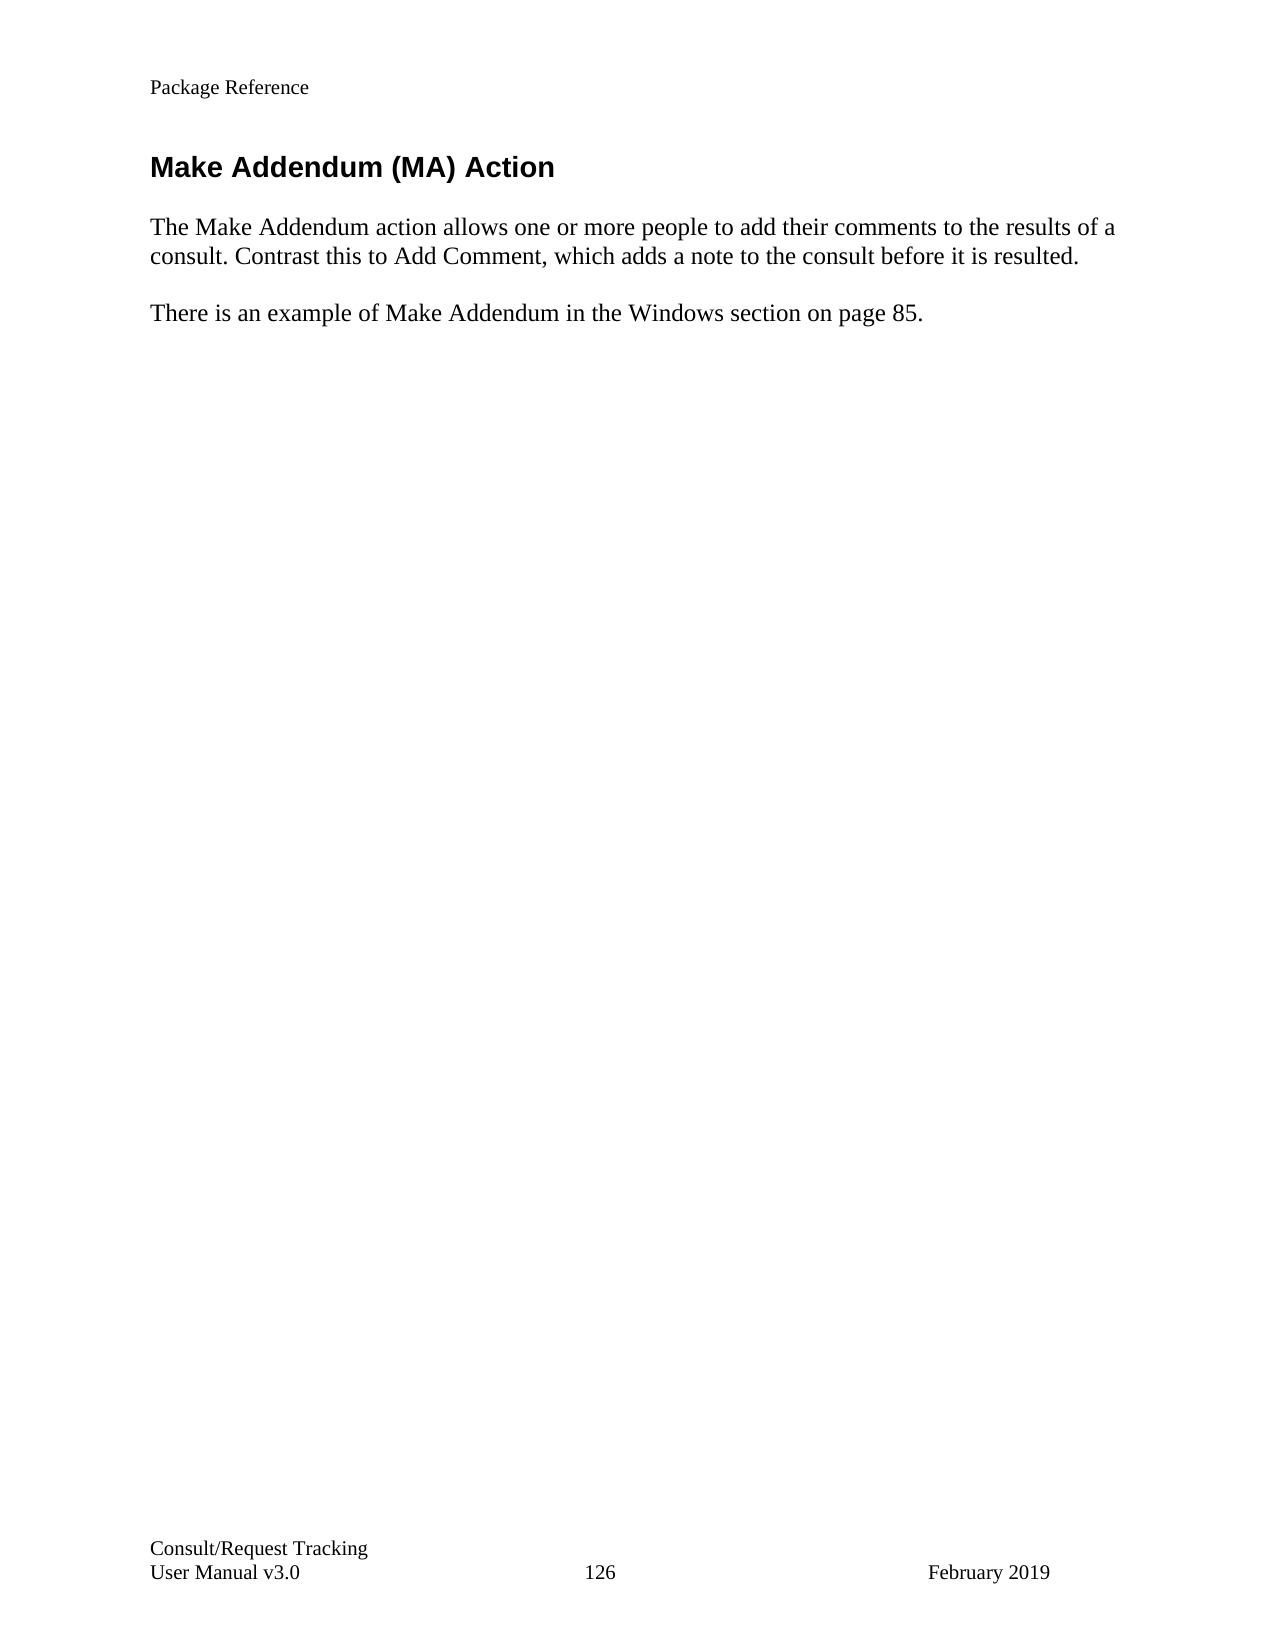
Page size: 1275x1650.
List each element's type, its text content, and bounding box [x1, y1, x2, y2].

text The Make Addendum action allows one or more people to add their comments to the results of a consult. Contrast this to Add Comment, which adds a note to the consult before it is resulted. [150, 212, 1125, 270]
subtitle Make Addendum (MA) Action [150, 150, 1125, 183]
list There is an example of Make Addendum in the Windows section on page 84. [150, 298, 1125, 327]
